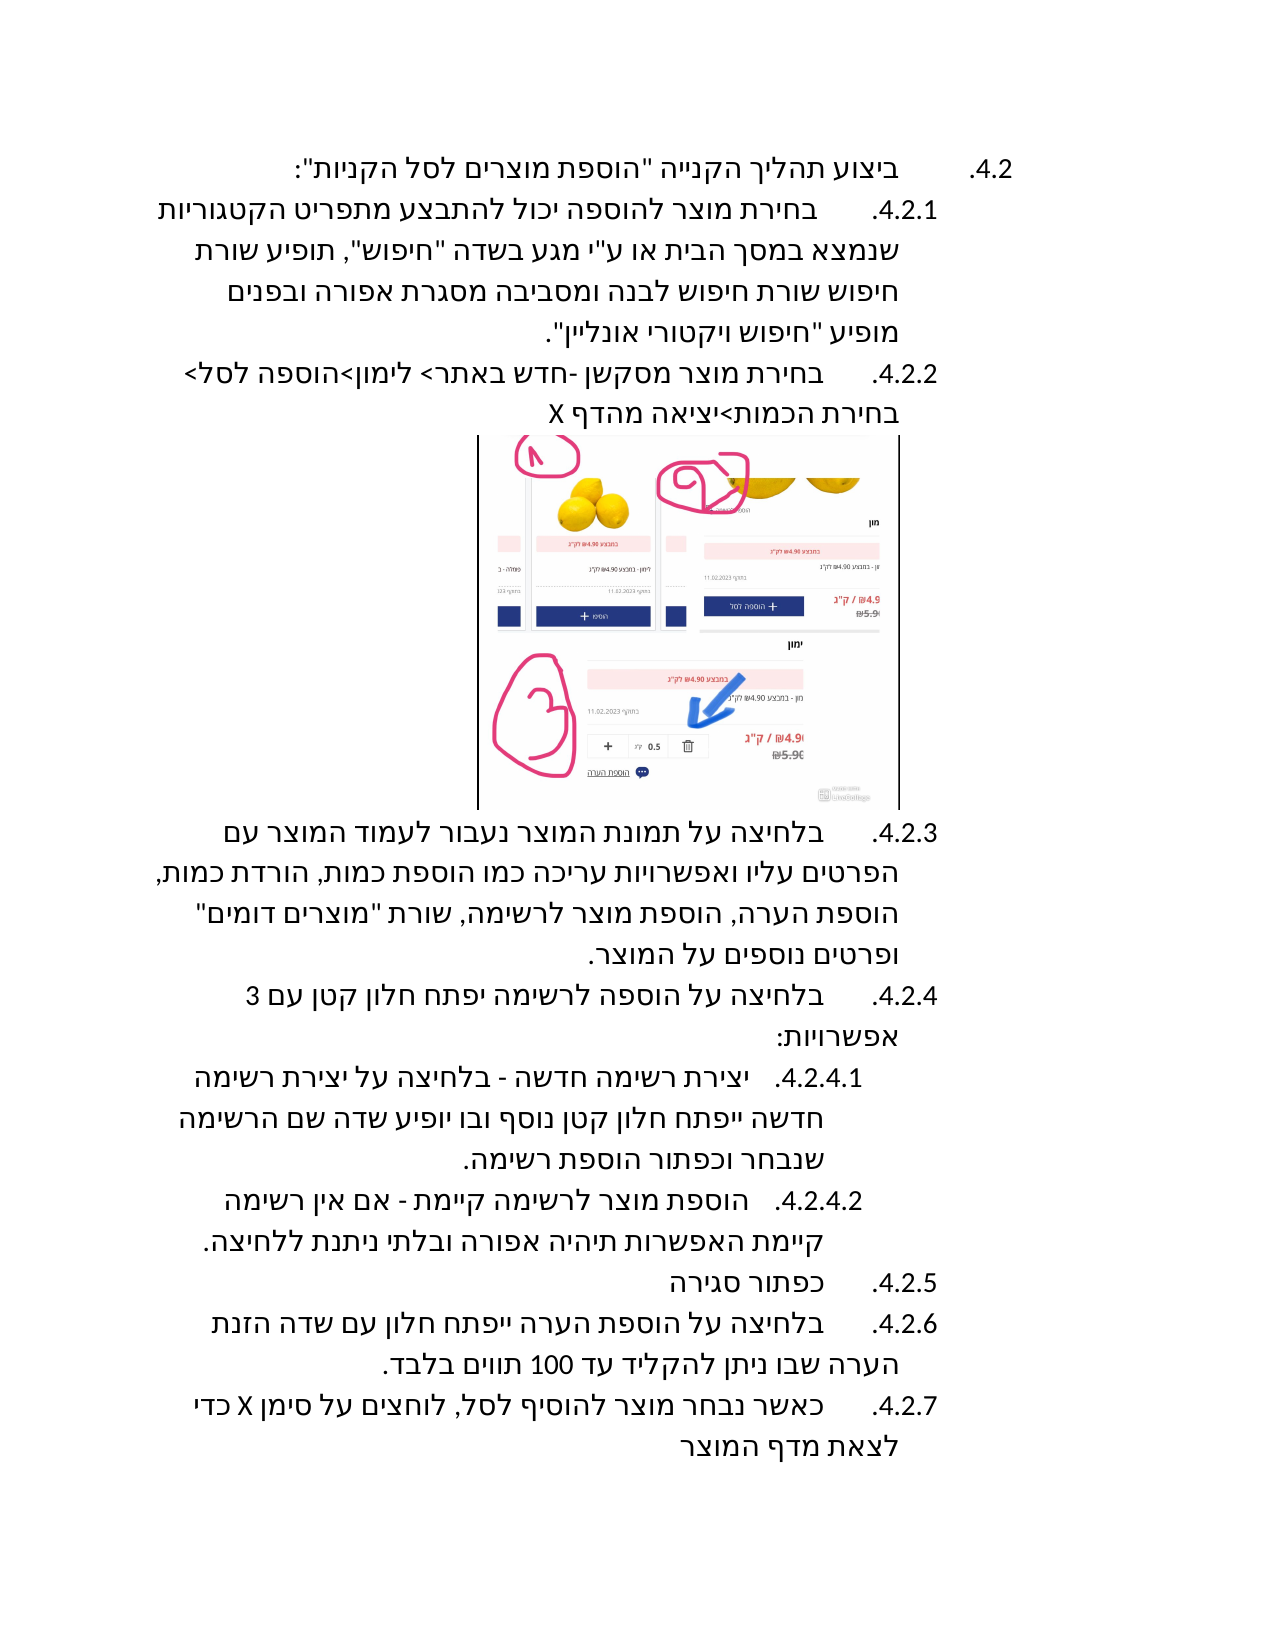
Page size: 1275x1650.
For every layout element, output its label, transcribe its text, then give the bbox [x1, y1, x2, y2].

list כפתור סגירה [150, 1264, 937, 1299]
list הוספת מוצר לרשימה קיימת - אם אין רשימה קיימת האפשרות תיהיה אפורה ובלתי ניתנת ללחיצה. [150, 1182, 862, 1259]
list ביצוע תהליך הקנייה "הוספת מוצרים לסל הקניות": [150, 150, 1012, 186]
picture [477, 435, 900, 810]
list בלחיצה על תמונת המוצר נעבור לעמוד המוצר עם הפרטים עליו ואפשרויות עריכה כמו הוספת כמות, הורדת כמות, הוספת הערה, הוספת מוצר לרשימה, שורת "מוצרים דומים" ופרטים נוספים על המוצר. [150, 814, 937, 972]
list בלחיצה על הוספה לרשימה יפתח חלון קטן עם 3 אפשרויות: [150, 977, 937, 1054]
list כאשר נבחר מוצר להוסיף לסל, לוחצים על סימן X כדי לצאת מדף המוצר [150, 1387, 937, 1463]
list בחירת מוצר להוספה יכול להתבצע מתפריט הקטגוריות שנמצא במסך הבית או ע"י מגע בשדה "חיפוש", תופיע שורת חיפוש שורת חיפוש לבנה ומסביבה מסגרת אפורה ובפנים מופיע "חיפוש ויקטורי אונליין". [150, 191, 937, 349]
list בלחיצה על הוספת הערה ייפתח חלון עם שדה הזנת הערה שבו ניתן להקליד עד 100 תווים בלבד. [150, 1305, 937, 1381]
list יצירת רשימה חדשה - בלחיצה על יצירת רשימה חדשה ייפתח חלון קטן נוסף ובו יופיע שדה שם הרשימה שנבחר וכפתור הוספת רשימה. [150, 1059, 862, 1177]
